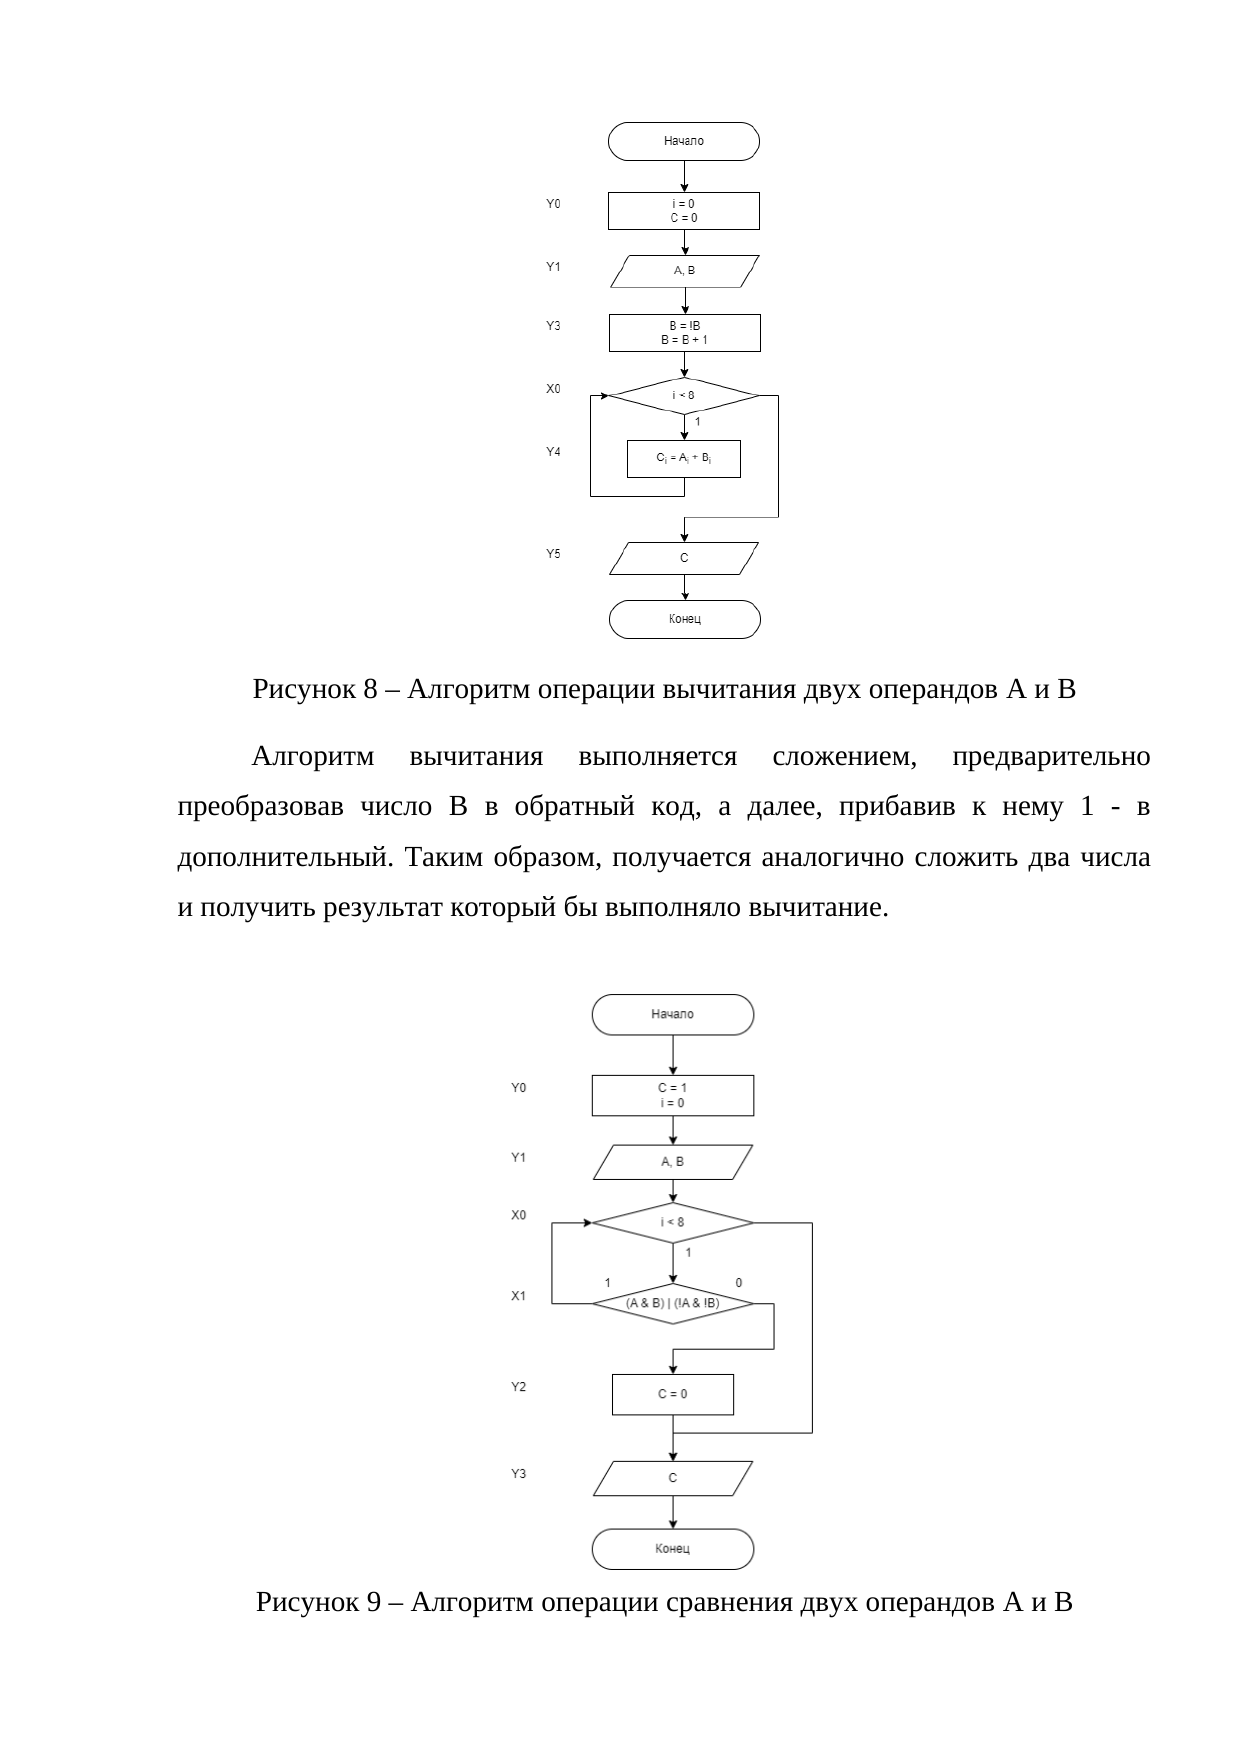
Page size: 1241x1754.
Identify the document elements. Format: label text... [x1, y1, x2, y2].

picture [506, 989, 823, 1570]
picture [543, 118, 786, 641]
text Рисунок 8 – Алгоритм операции вычитания двух операндов A и B [177, 671, 1152, 705]
text Алгоритм вычитания выполняется сложением, предварительно преобразовав число B в обратный код, а далее, прибавив к нему 1 - в дополнительный. Таким образом, получается аналогично сложить два числа и получить результат который бы выполняло вычитание. [177, 738, 1152, 923]
text Рисунок 9 – Алгоритм операции сравнения двух операндов A и B [177, 1584, 1152, 1618]
